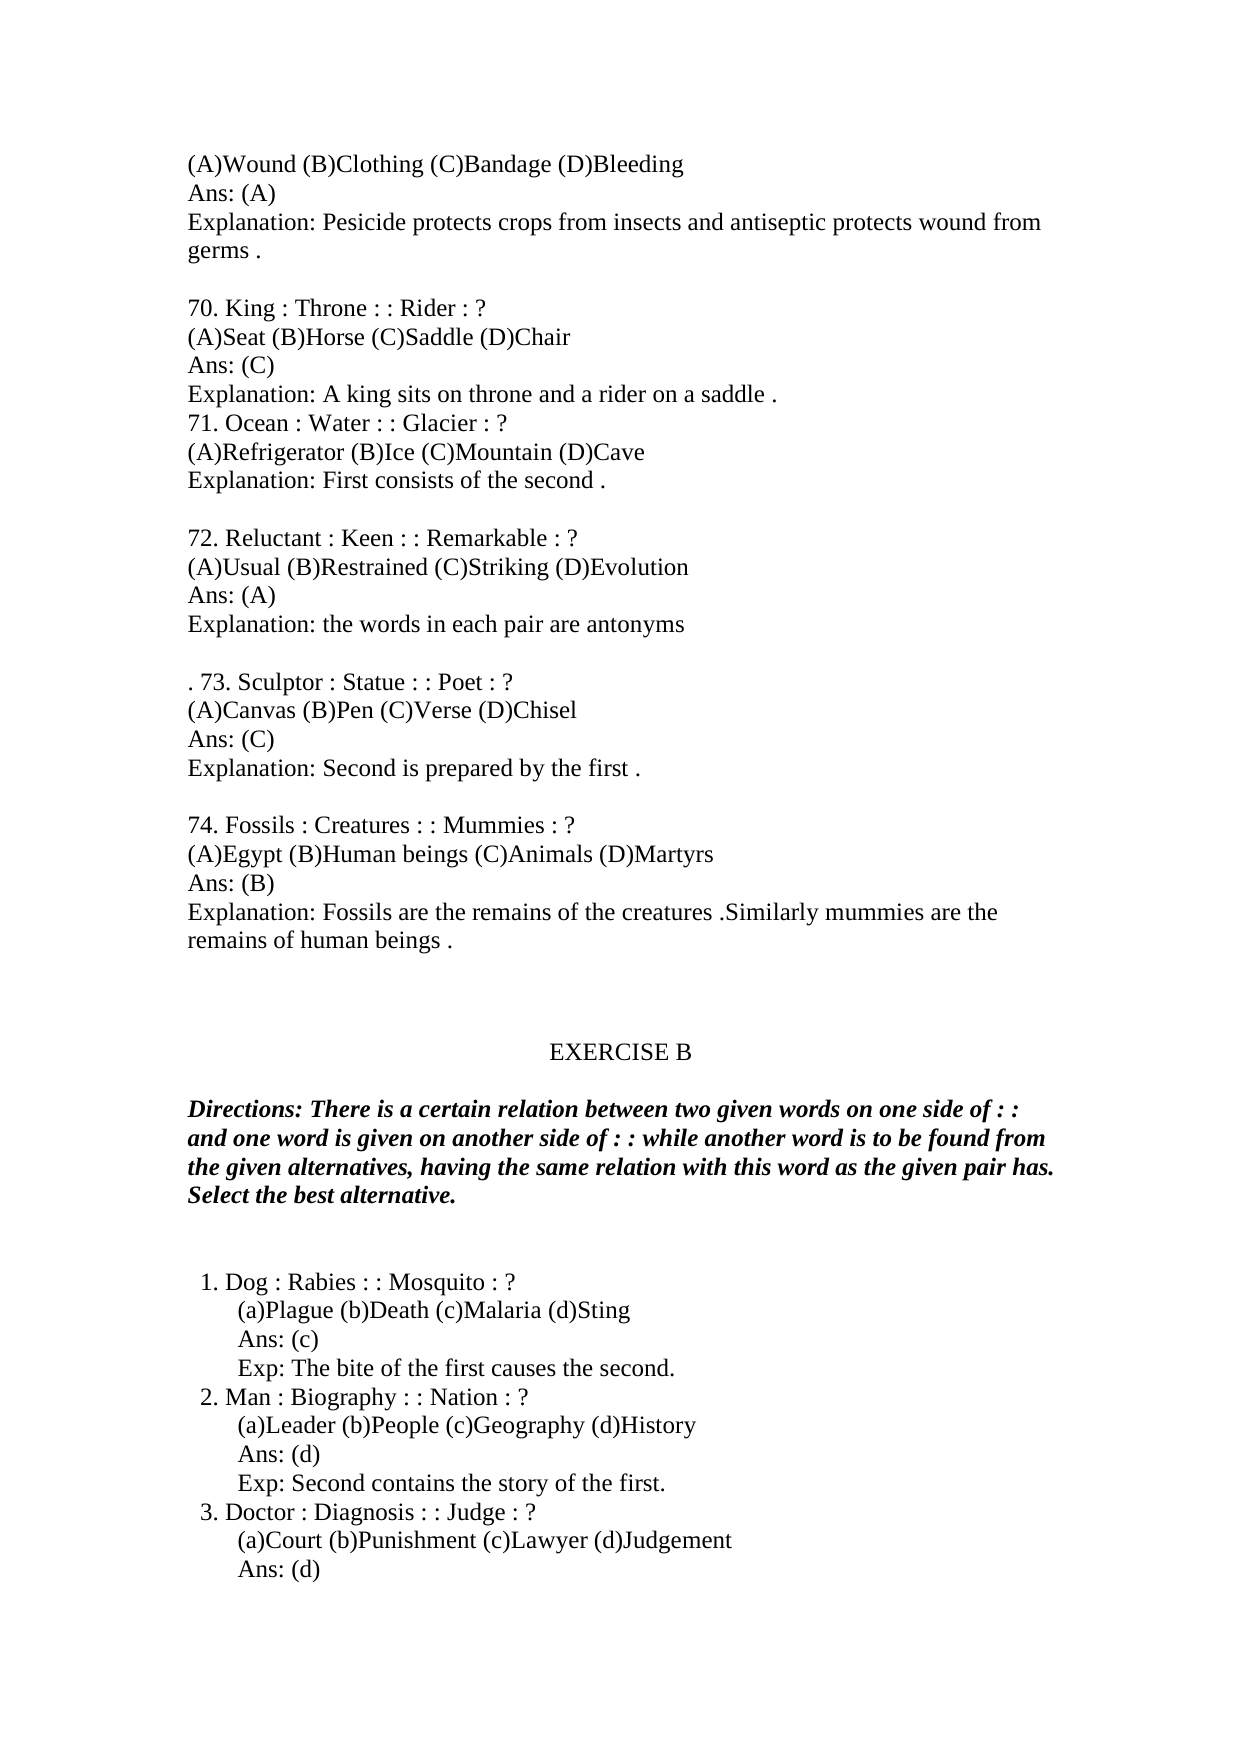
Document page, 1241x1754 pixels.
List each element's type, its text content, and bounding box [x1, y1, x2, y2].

text 74. Fossils : Creatures : : Mummies : ? [187, 810, 1065, 839]
text (a)Plague (b)Death (c)Malaria (d)Sting [237, 1296, 1065, 1324]
text EXERCISE B [545, 1037, 696, 1065]
text Explanation: Second is prepared by the first . [187, 753, 1065, 782]
text Exp: Second contains the story of the first. [237, 1468, 1065, 1497]
text (A)Egypt (B)Human beings (C)Animals (D)Martyrs [187, 839, 1065, 868]
text Ans: (d) [237, 1554, 1065, 1583]
text Ans: (c) [237, 1324, 1065, 1353]
text Explanation: A king sits on throne and a rider on a saddle . [187, 379, 1065, 408]
text Ans: (A) [187, 178, 1065, 207]
text Exp: The bite of the first causes the second. [237, 1353, 1065, 1382]
text Directions: There is a certain relation between two given words on one side of : : and one word is given on another side of : : while another word is to be found from the given alternatives, having the same relation with this word as the given pair has. Select the best alternative. [187, 1095, 1057, 1209]
text Ans: (A) [187, 580, 1065, 609]
text 71. Ocean : Water : : Glacier : ? (A)Refrigerator (B)Ice (C)Mountain (D)Cave Explanation: First consists of the second . [187, 408, 648, 494]
text . 73. Sculptor : Statue : : Poet : ? (A)Canvas (B)Pen (C)Verse (D)Chisel Ans: (C) [187, 667, 580, 753]
text (A)Wound (B)Clothing (C)Bandage (D)Bleeding [187, 149, 1065, 178]
text (a)Court (b)Punishment (c)Lawyer (d)Judgement [237, 1526, 1065, 1554]
text Explanation: Pesicide protects crops from insects and antiseptic protects wound from germs . [187, 207, 1043, 264]
text (A)Usual (B)Restrained (C)Striking (D)Evolution [187, 552, 1065, 580]
text 2. Man : Biography : : Nation : ? [200, 1382, 1065, 1411]
text Explanation: Fossils are the remains of the creatures .Similarly mummies are the remains of human beings . [187, 897, 999, 954]
text 70. King : Throne : : Rider : ? [187, 293, 1065, 322]
text 3. Doctor : Diagnosis : : Judge : ? [196, 1497, 540, 1526]
text Ans: (C) [187, 350, 1065, 379]
text 1. Dog : Rabies : : Mosquito : ? [200, 1267, 1065, 1296]
text Ans: (B) [187, 868, 1065, 897]
text (a)Leader (b)People (c)Geography (d)History [237, 1411, 1065, 1439]
text Explanation: the words in each pair are antonyms [187, 609, 1065, 638]
text 72. Reluctant : Keen : : Remarkable : ? [187, 523, 1065, 552]
text (A)Seat (B)Horse (C)Saddle (D)Chair [187, 322, 1065, 350]
text Ans: (d) [237, 1439, 1065, 1468]
